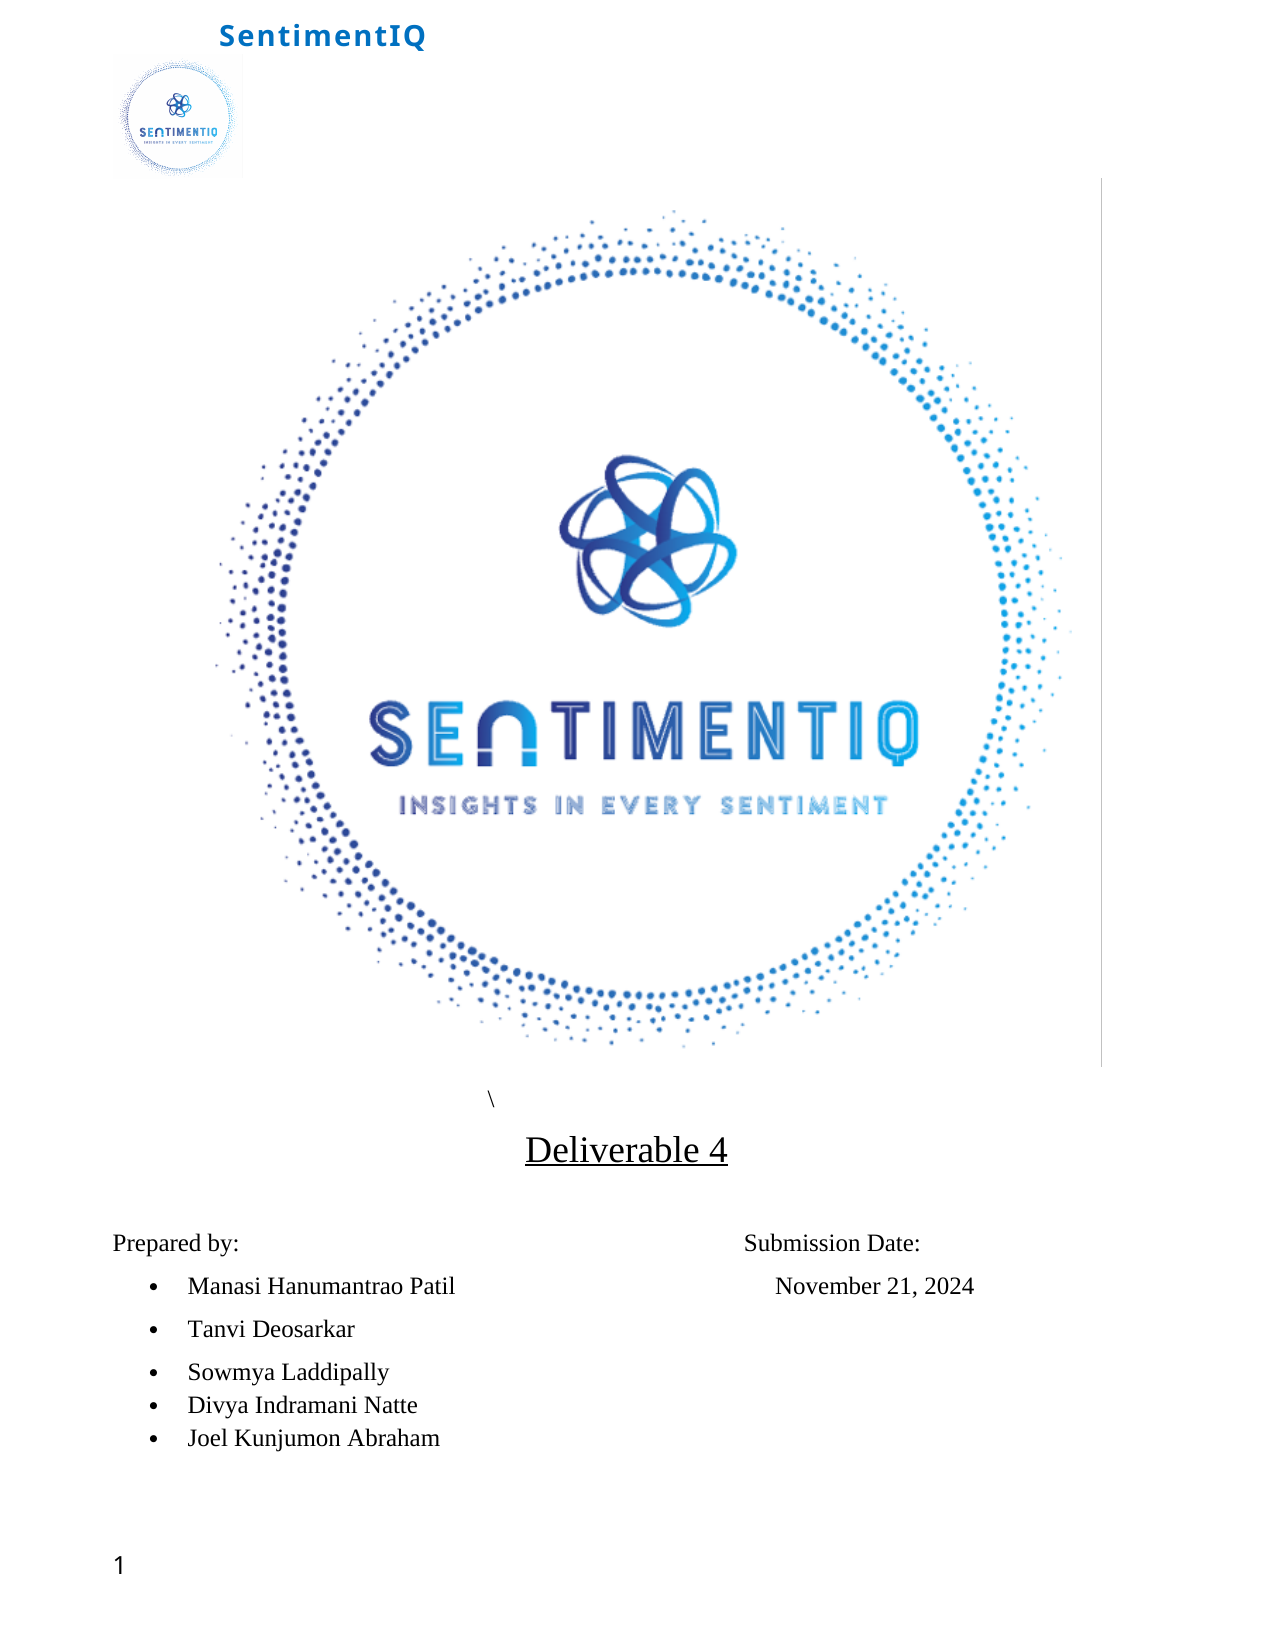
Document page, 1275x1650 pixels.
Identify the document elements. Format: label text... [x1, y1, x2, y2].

list Divya Indramani Natte [150, 1390, 1162, 1419]
list Joel Kunjumon Abraham [150, 1423, 1162, 1452]
list Sowmya Laddipally [150, 1357, 1162, 1386]
picture [112, 54, 1103, 1067]
text Deliverable 4 Prepared by: Submission Date: [112, 1127, 1162, 1257]
text \ [112, 1084, 1162, 1113]
list Manasi Hanumantrao Patil November 21, 2024 [150, 1271, 1162, 1300]
list Tanvi Deosarkar [150, 1314, 1162, 1343]
